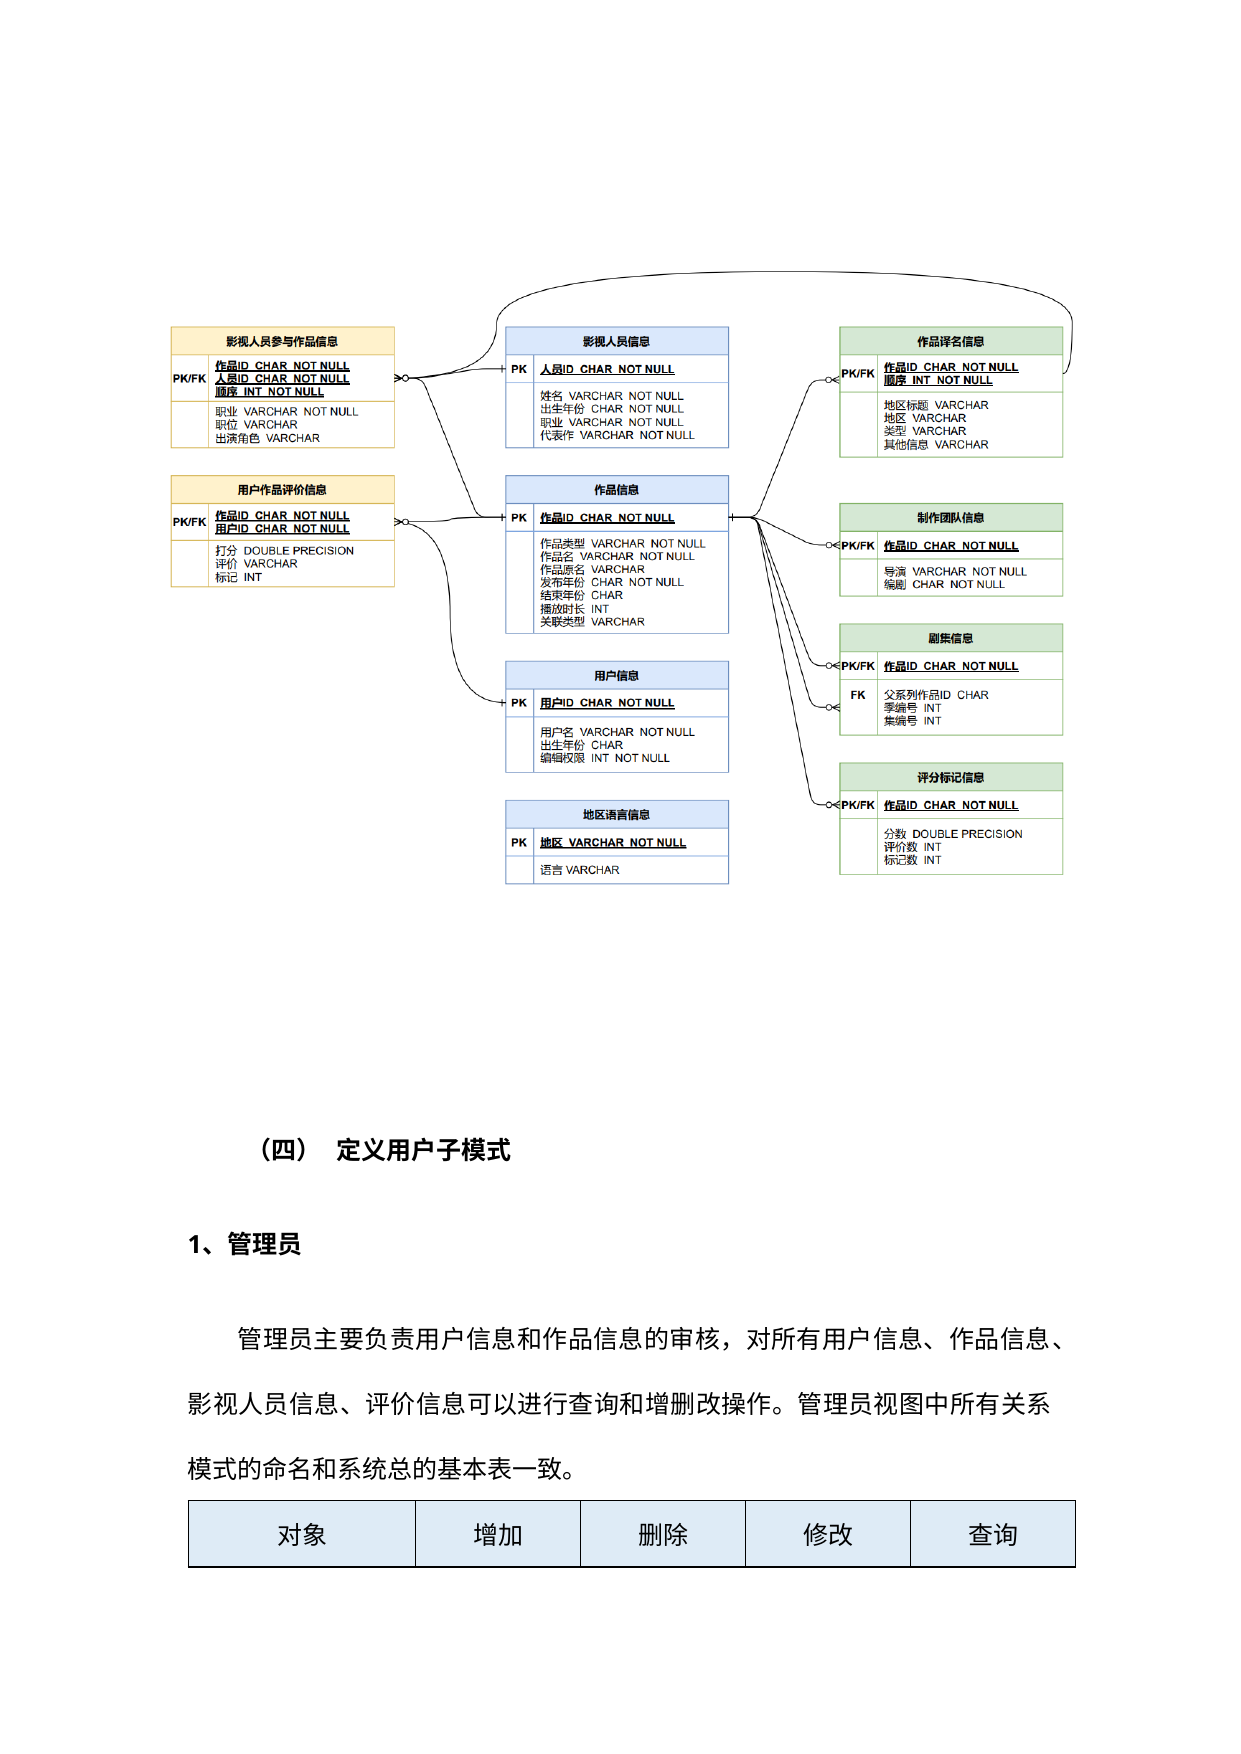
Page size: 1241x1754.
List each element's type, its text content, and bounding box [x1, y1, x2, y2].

table_header 对象 [189, 1501, 415, 1566]
table_header 增加 [416, 1501, 580, 1566]
table_header 查询 [911, 1501, 1075, 1566]
text 管理员主要负责用户信息和作品信息的审核，对所有用户信息、作品信息、影视人员信息、评价信息可以进行查询和增删改操作。管理员视图中所有关系模式的命名和系统总的基本表一致。 [187, 1305, 1053, 1500]
table_header 删除 [581, 1501, 745, 1566]
table_header 修改 [746, 1501, 910, 1566]
subtitle 1、管理员 [187, 1210, 1053, 1275]
subtitle 定义用户子模式 [246, 1116, 1053, 1181]
picture [120, 195, 1121, 963]
